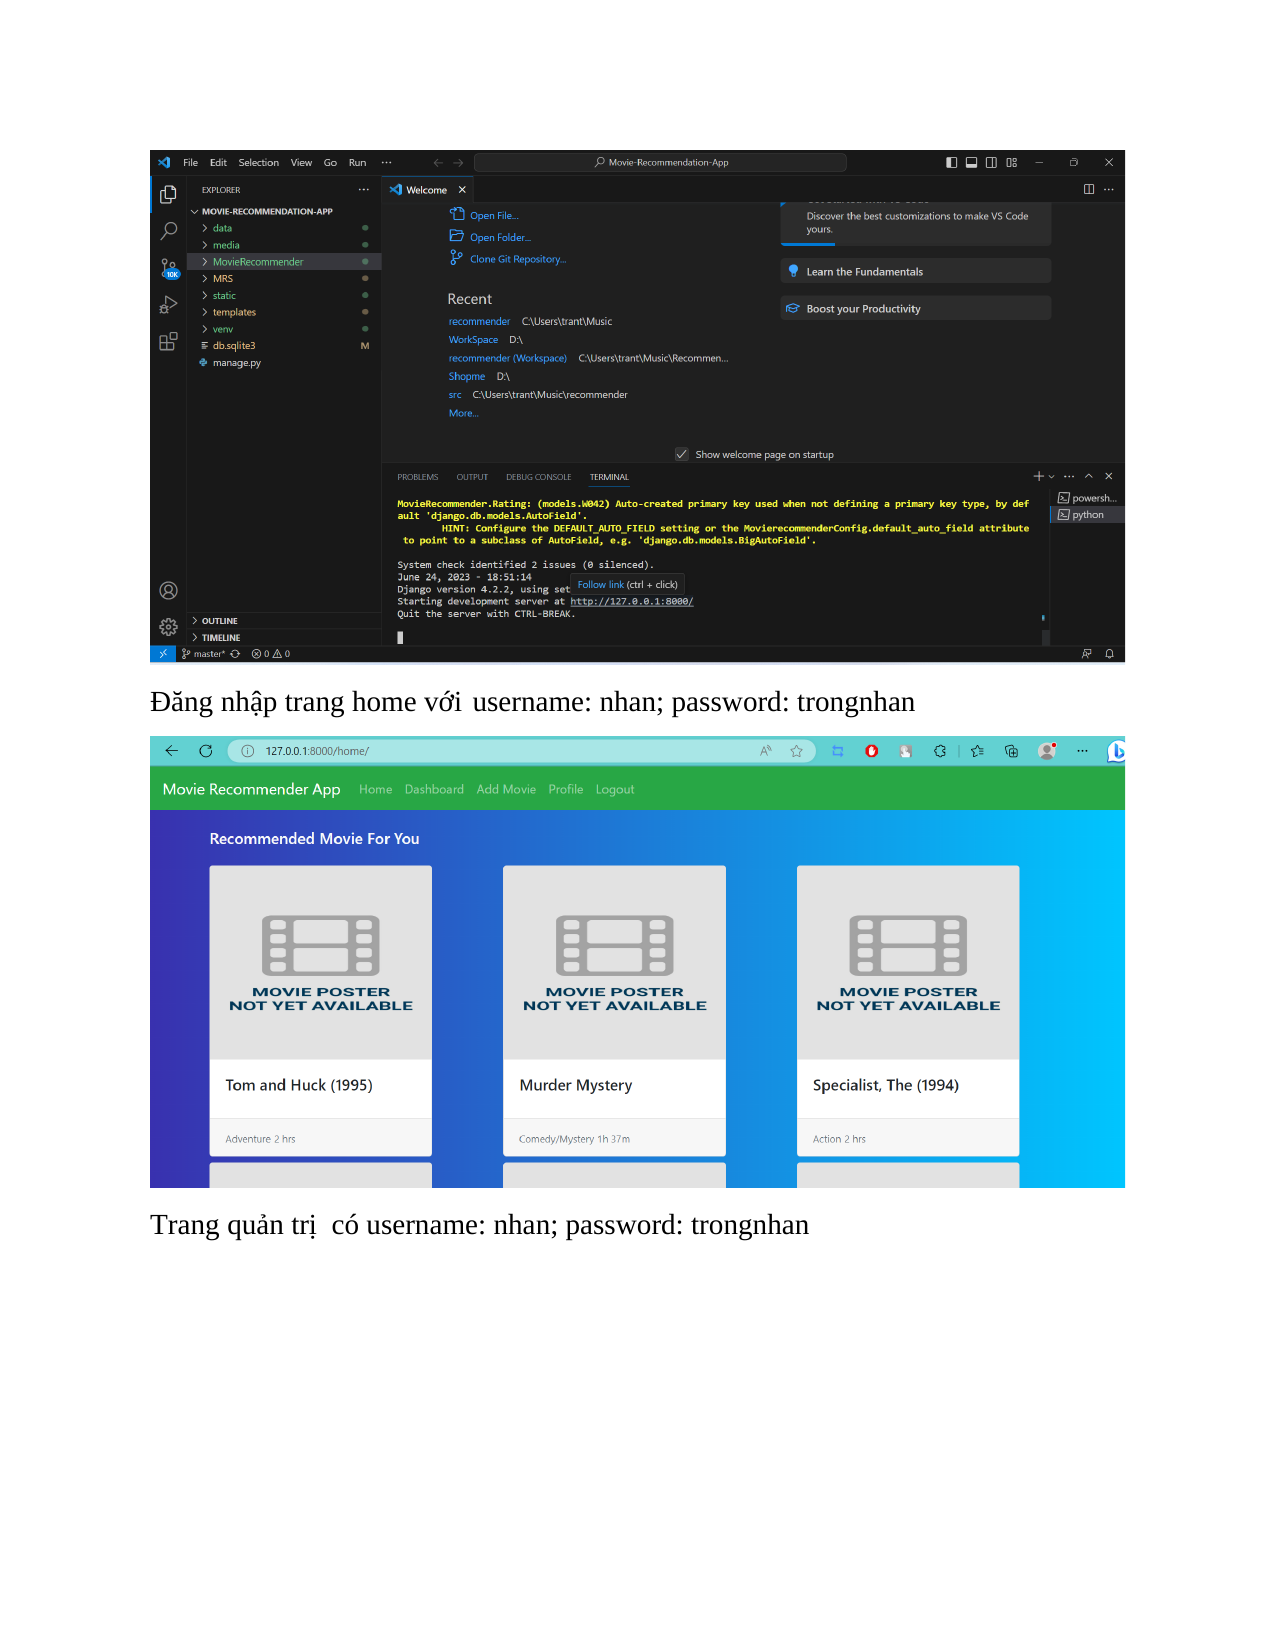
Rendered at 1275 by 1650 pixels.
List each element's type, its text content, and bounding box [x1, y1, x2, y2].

text Đăng nhập trang home với username: nhan; password: trongnhan [150, 684, 1125, 717]
picture [150, 736, 1125, 1188]
text Trang quản trị có username: nhan; password: trongnhan [150, 1207, 1125, 1240]
picture [150, 150, 1125, 665]
